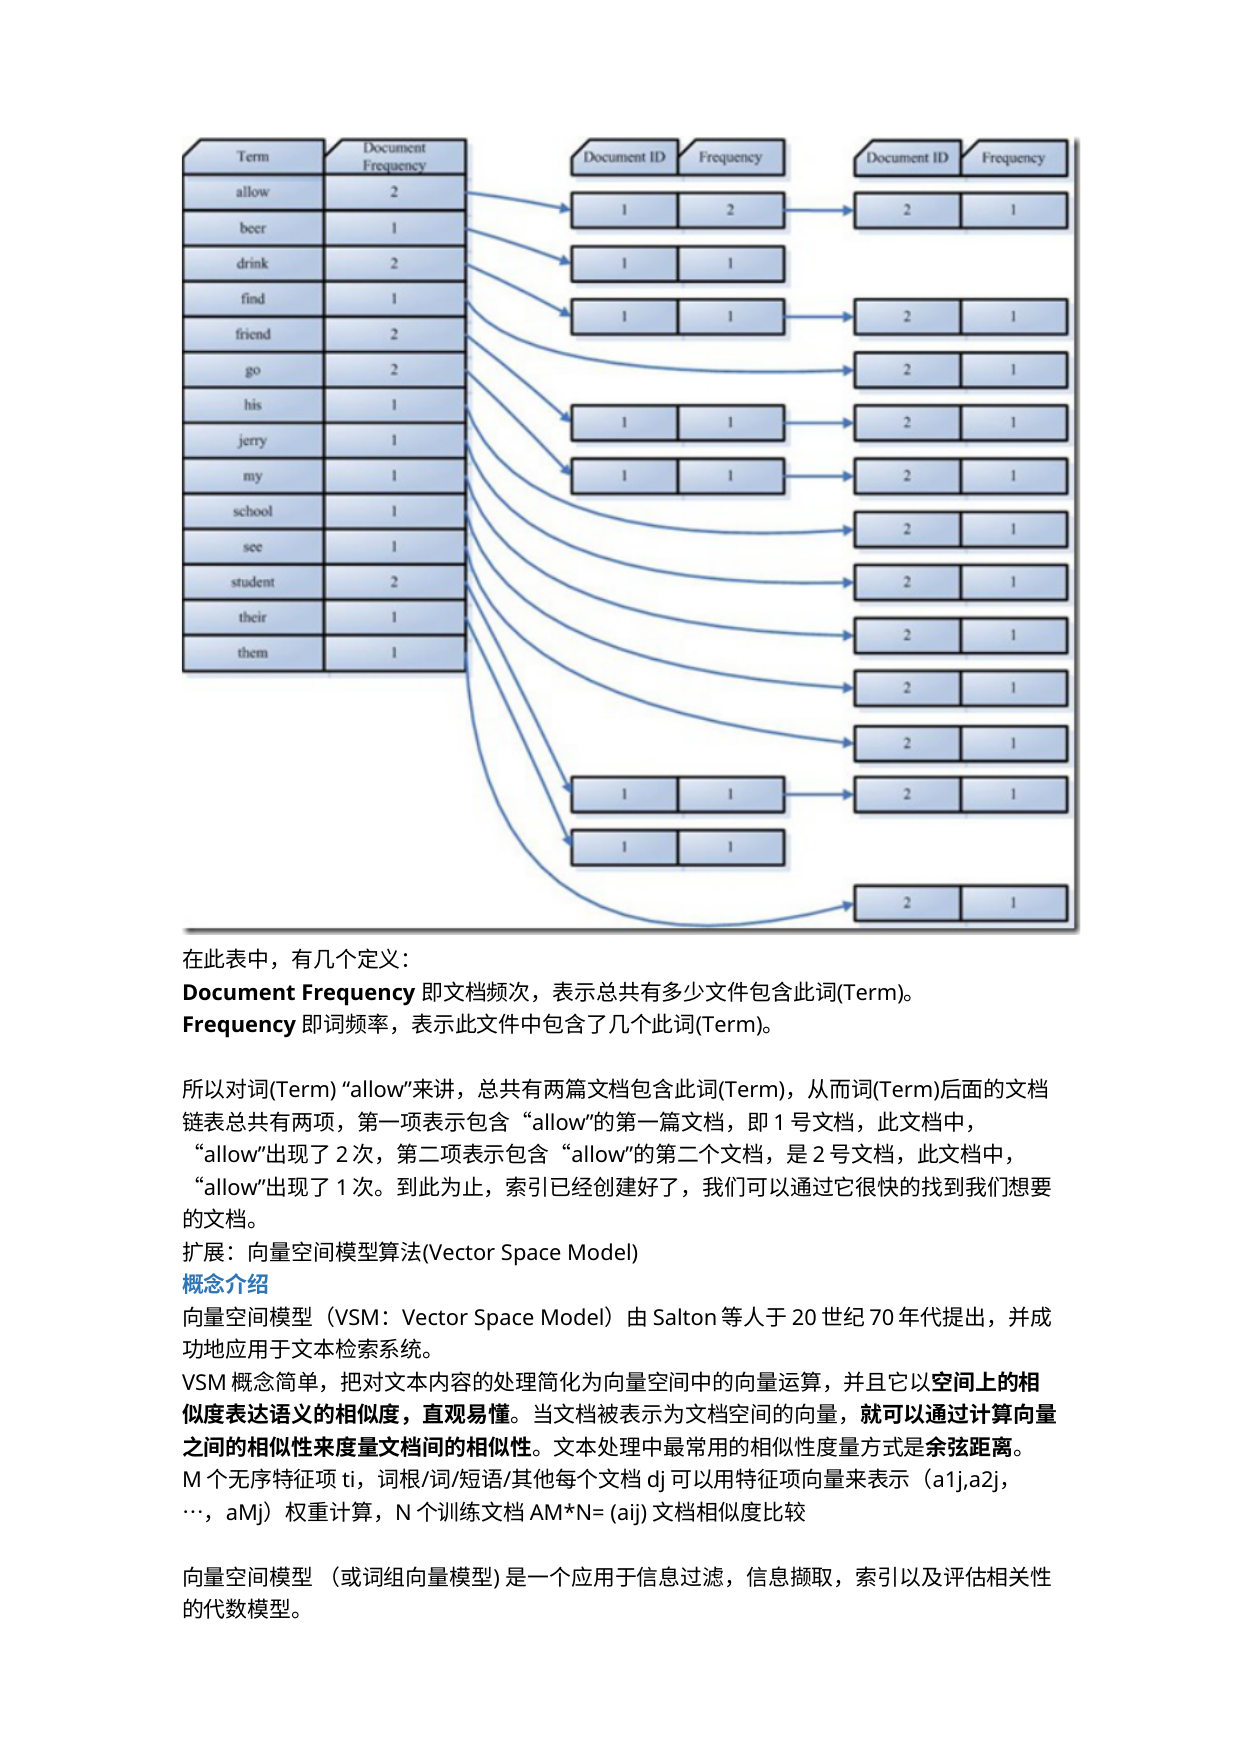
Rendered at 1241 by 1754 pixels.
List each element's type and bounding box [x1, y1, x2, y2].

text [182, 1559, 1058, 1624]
picture [181, 136, 1081, 935]
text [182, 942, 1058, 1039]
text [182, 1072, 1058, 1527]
